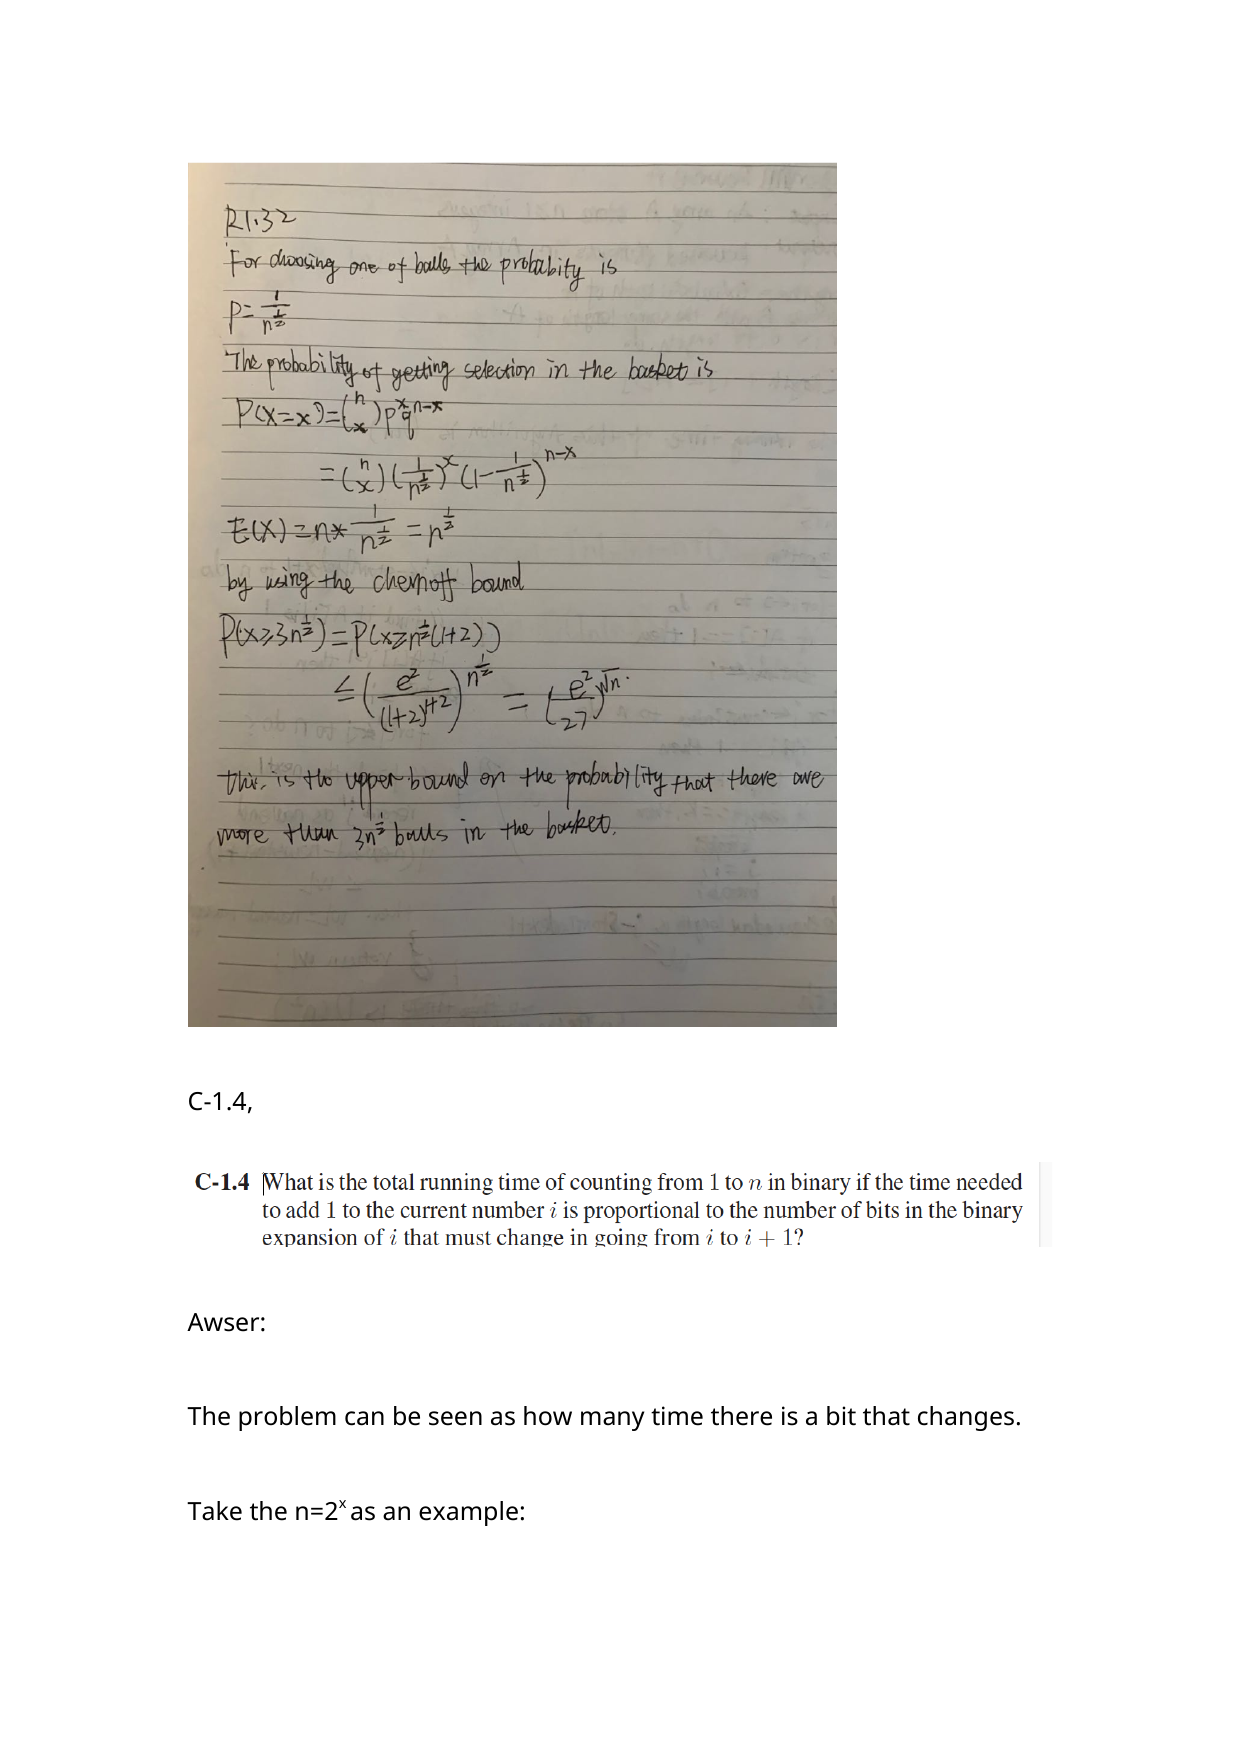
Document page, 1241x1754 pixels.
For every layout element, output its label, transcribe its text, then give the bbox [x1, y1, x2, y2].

text C-1.4, [187, 1069, 1053, 1134]
text Take the n=2x as an example: [187, 1478, 1053, 1543]
picture [187, 1162, 1053, 1247]
text Awser: [187, 1289, 1053, 1354]
picture [188, 164, 837, 1026]
text The problem can be seen as how many time there is a bit that changes. [187, 1384, 1053, 1449]
